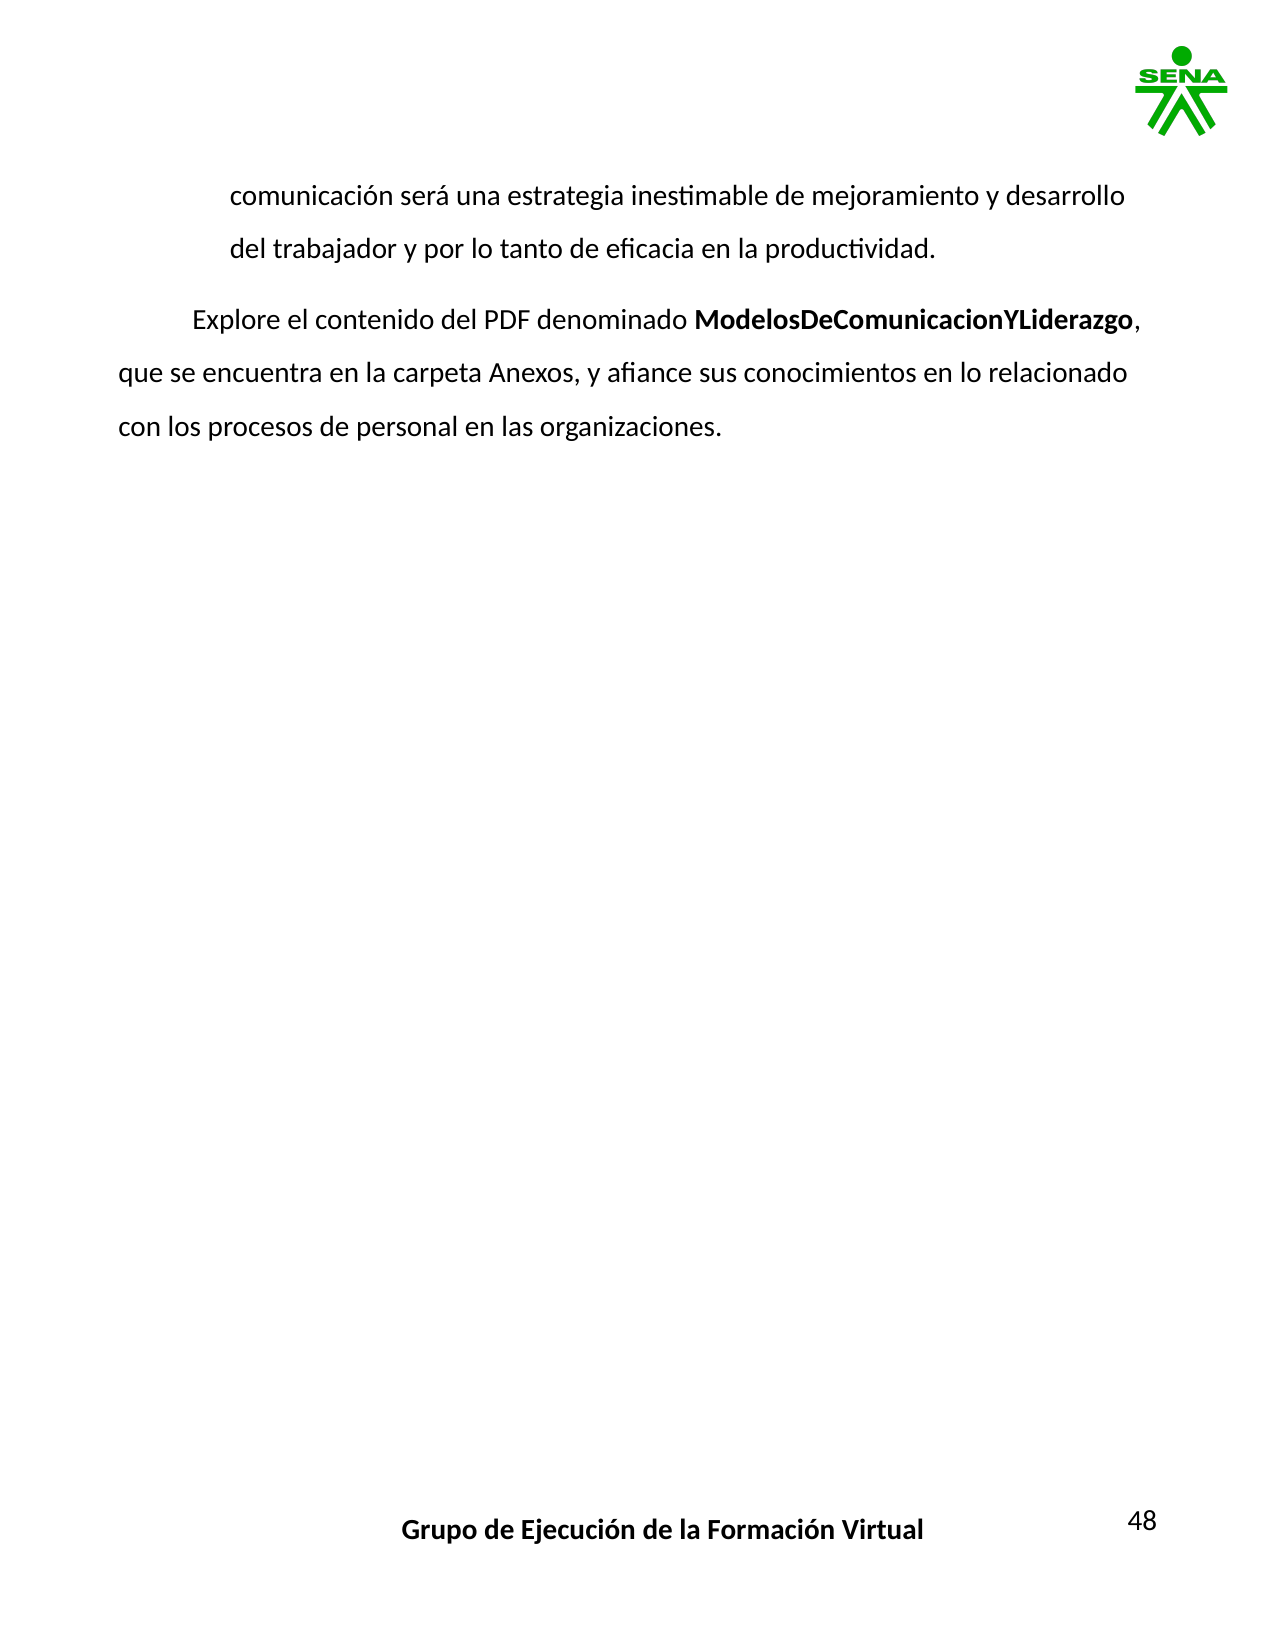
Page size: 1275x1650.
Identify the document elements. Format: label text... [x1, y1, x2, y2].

picture [1135, 46, 1228, 136]
text Explore el contenido del PDF denominado ModelosDeComunicacionYLiderazgo, que se encuentra en la carpeta Anexos, y afiance sus conocimientos en lo relacionado con los procesos de personal en las organizaciones. [118, 301, 1157, 443]
